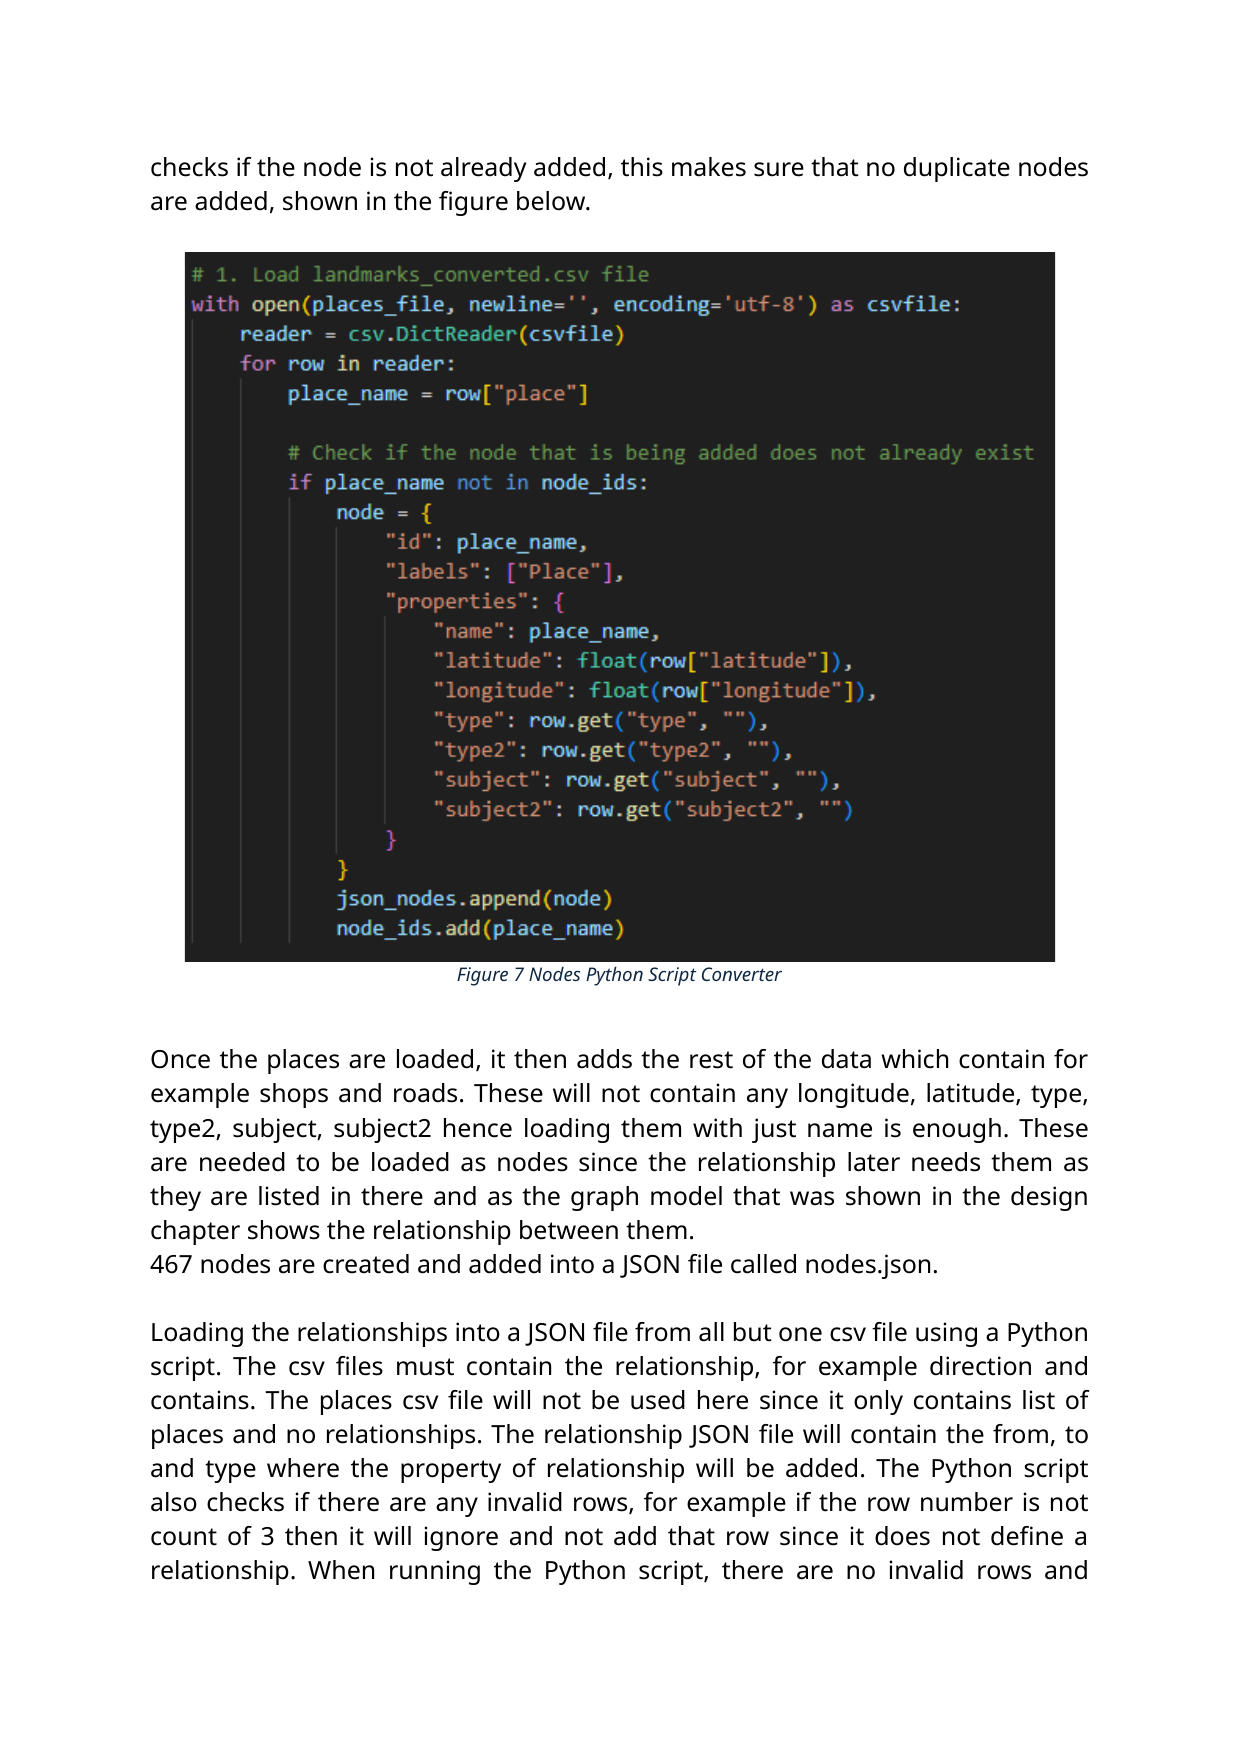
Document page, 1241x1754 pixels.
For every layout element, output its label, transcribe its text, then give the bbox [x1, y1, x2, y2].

picture [184, 252, 1056, 962]
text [150, 150, 1090, 218]
text Once the places are loaded, it then adds the rest of the data which contain for example shops and roads. These will not contain any longitude, latitude, type, type2, subject, subject2 hence loading them with just name is enough. These are needed to be loaded as nodes since the relationship later needs them as they are listed in there and as the graph model that was shown in the design chapter shows the relationship between them. [150, 1042, 1090, 1246]
text Figure Nodes Python Script Converter [150, 962, 1090, 987]
text 467 nodes are created and added into a JSON file called nodes.json. [150, 1246, 1090, 1281]
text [150, 1314, 1090, 1587]
